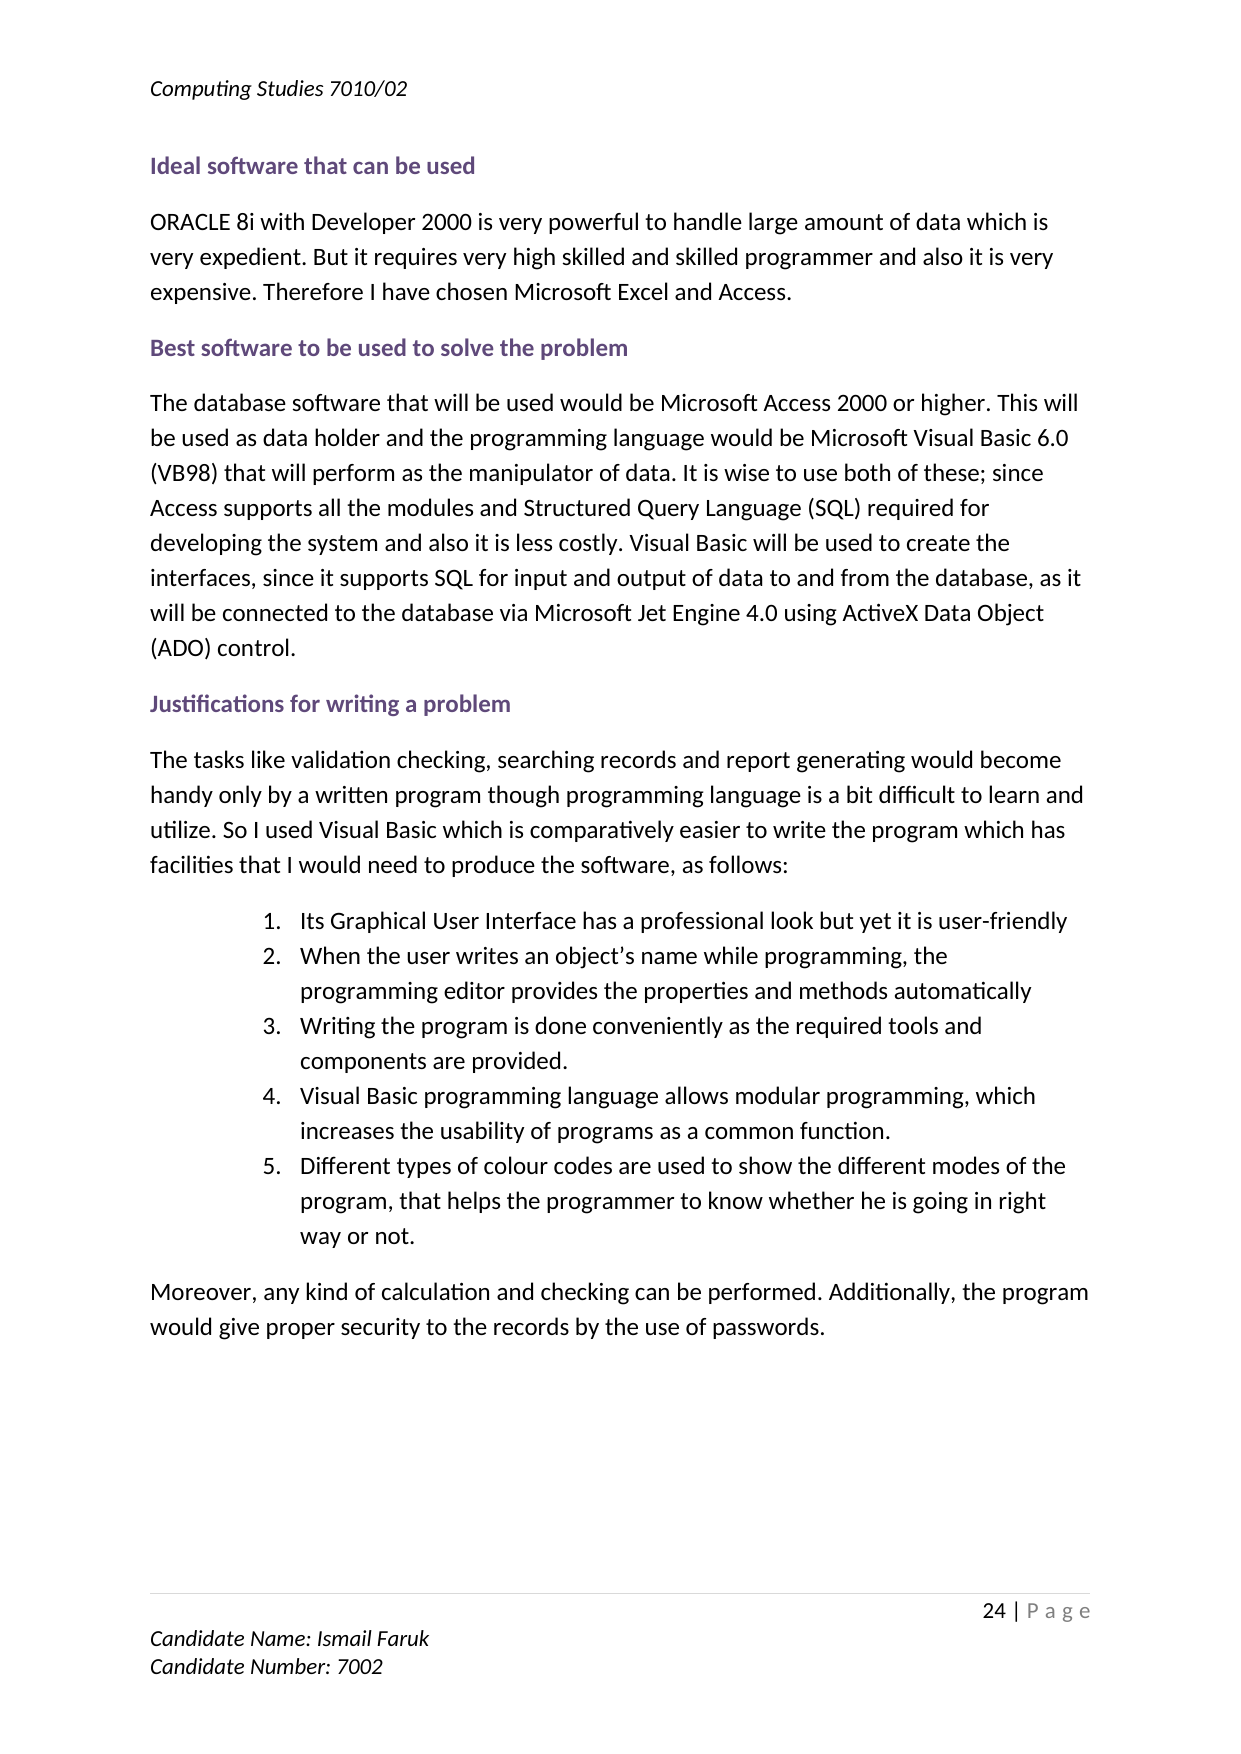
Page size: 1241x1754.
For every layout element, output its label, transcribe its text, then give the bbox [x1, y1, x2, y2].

list Writing the program is done conveniently as the required tools and components are provided. [262, 1010, 1090, 1076]
text The database software that will be used would be Microsoft Access 2000 or higher. This will be used as data holder and the programming language would be Microsoft Visual Basic 6.0 (VB98) that will perform as the manipulator of data. It is wise to use both of these; since Access supports all the modules and Structured Query Language (SQL) required for developing the system and also it is less costly. Visual Basic will be used to create the interfaces, since it supports SQL for input and output of data to and from the database, as it will be connected to the database via Microsoft Jet Engine 4.0 using ActiveX Data Object (ADO) control. [150, 387, 1090, 663]
list Different types of colour codes are used to show the different modes of the program, that helps the programmer to know whether he is going in right way or not. [262, 1150, 1090, 1251]
list When the user writes an object’s name while programming, the programming editor provides the properties and methods automatically [262, 940, 1090, 1006]
list Its Graphical User Interface has a professional look but yet it is user-friendly [262, 905, 1090, 936]
text Justifications for writing a problem [150, 688, 1090, 719]
text The tasks like validation checking, searching records and report generating would become handy only by a written program though programming language is a bit difficult to learn and utilize. So I used Visual Basic which is comparatively easier to write the program which has facilities that I would need to produce the software, as follows: [150, 744, 1090, 880]
text Ideal software that can be used [150, 150, 1090, 181]
text Moreover, any kind of calculation and checking can be performed. Additionally, the program would give proper security to the records by the use of passwords. [150, 1276, 1090, 1341]
list Visual Basic programming language allows modular programming, which increases the usability of programs as a common function. [262, 1080, 1090, 1146]
text ORACLE 8i with Developer 2000 is very powerful to handle large amount of data which is very expedient. But it requires very high skilled and skilled programmer and also it is very expensive. Therefore I have chosen Microsoft Excel and Access. [150, 206, 1090, 306]
text Best software to be used to solve the problem [150, 332, 1090, 362]
